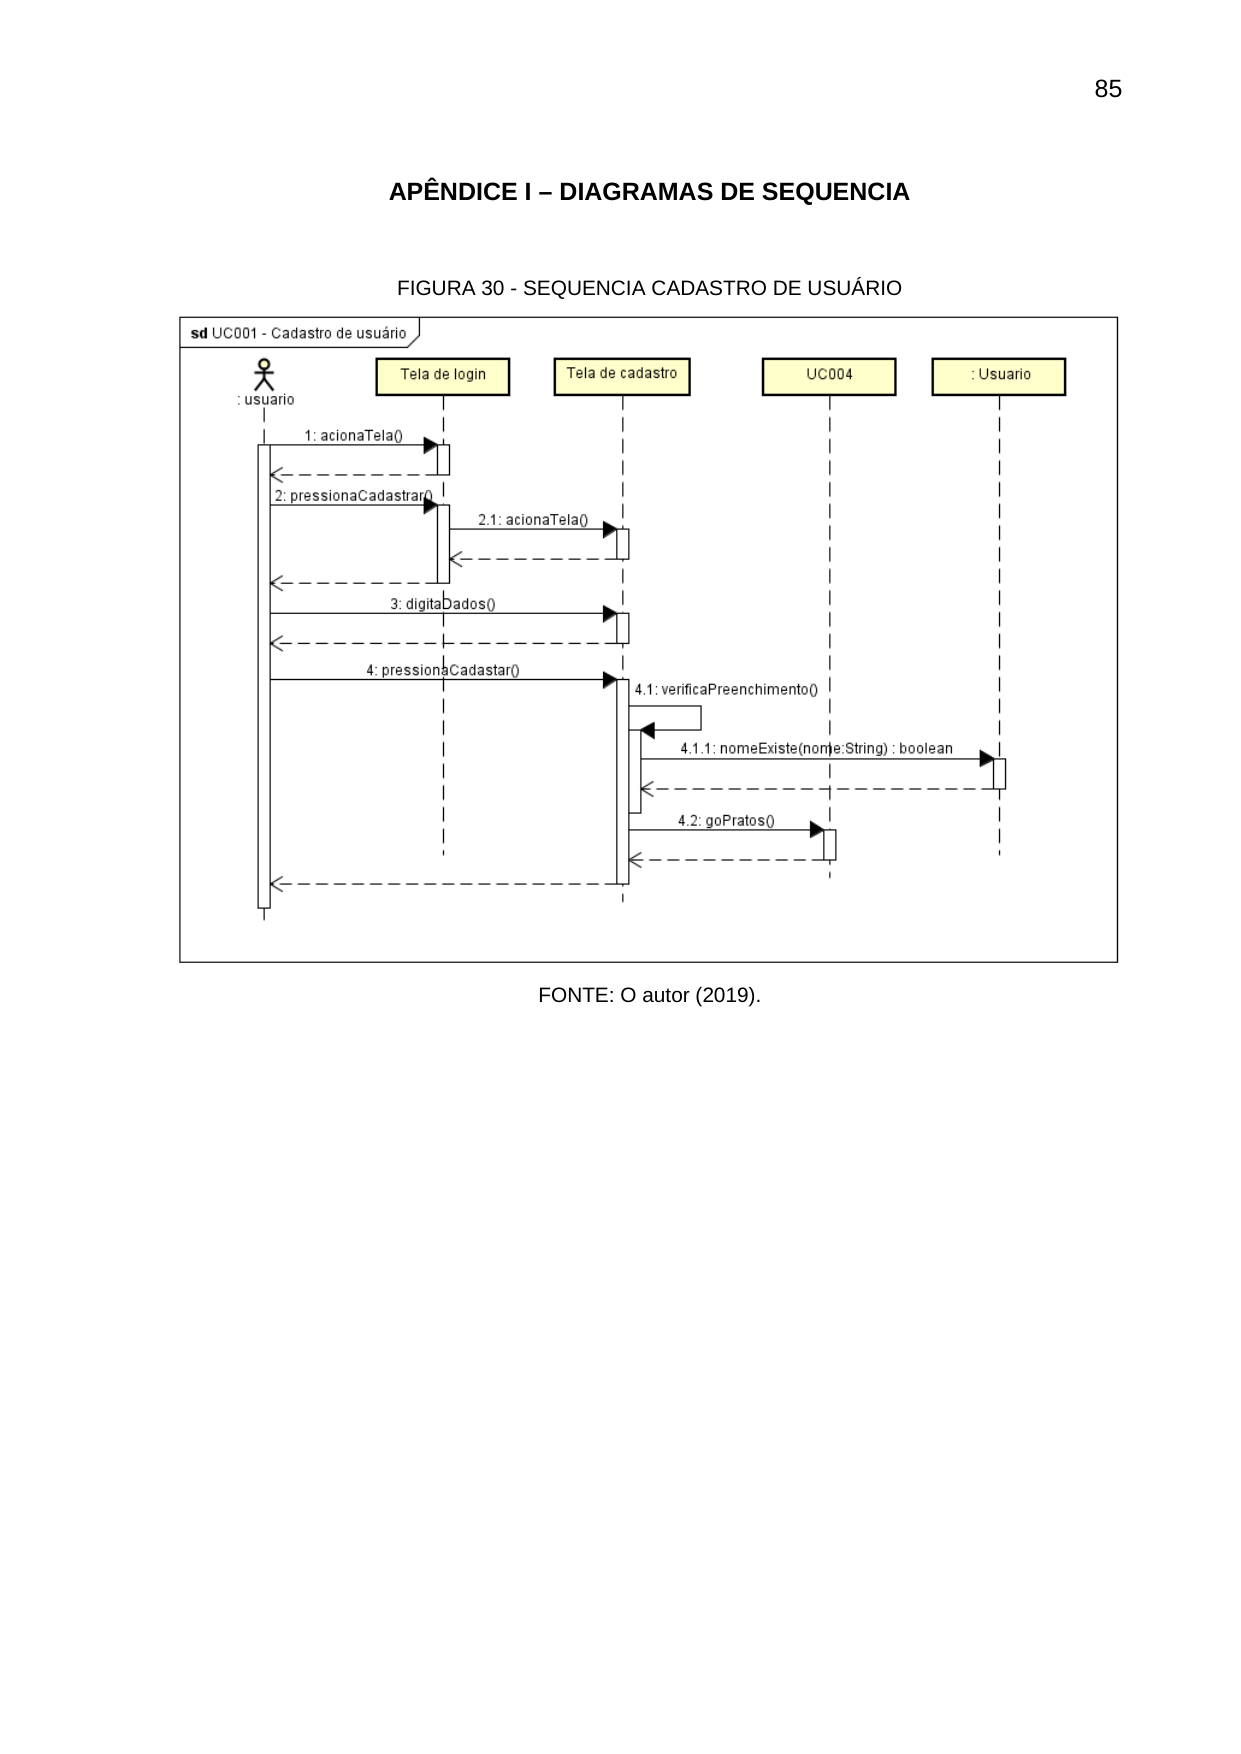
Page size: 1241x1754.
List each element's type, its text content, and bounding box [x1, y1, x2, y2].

picture [177, 312, 1123, 969]
text FIGURA 30 - SEQUENCIA CADASTRO DE USUÁRIO [177, 276, 1122, 300]
text FONTE: O autor (2019). [177, 983, 1122, 1007]
list APÊNDICE I – DIAGRAMAS DE SEQUENCIA [177, 177, 1122, 206]
